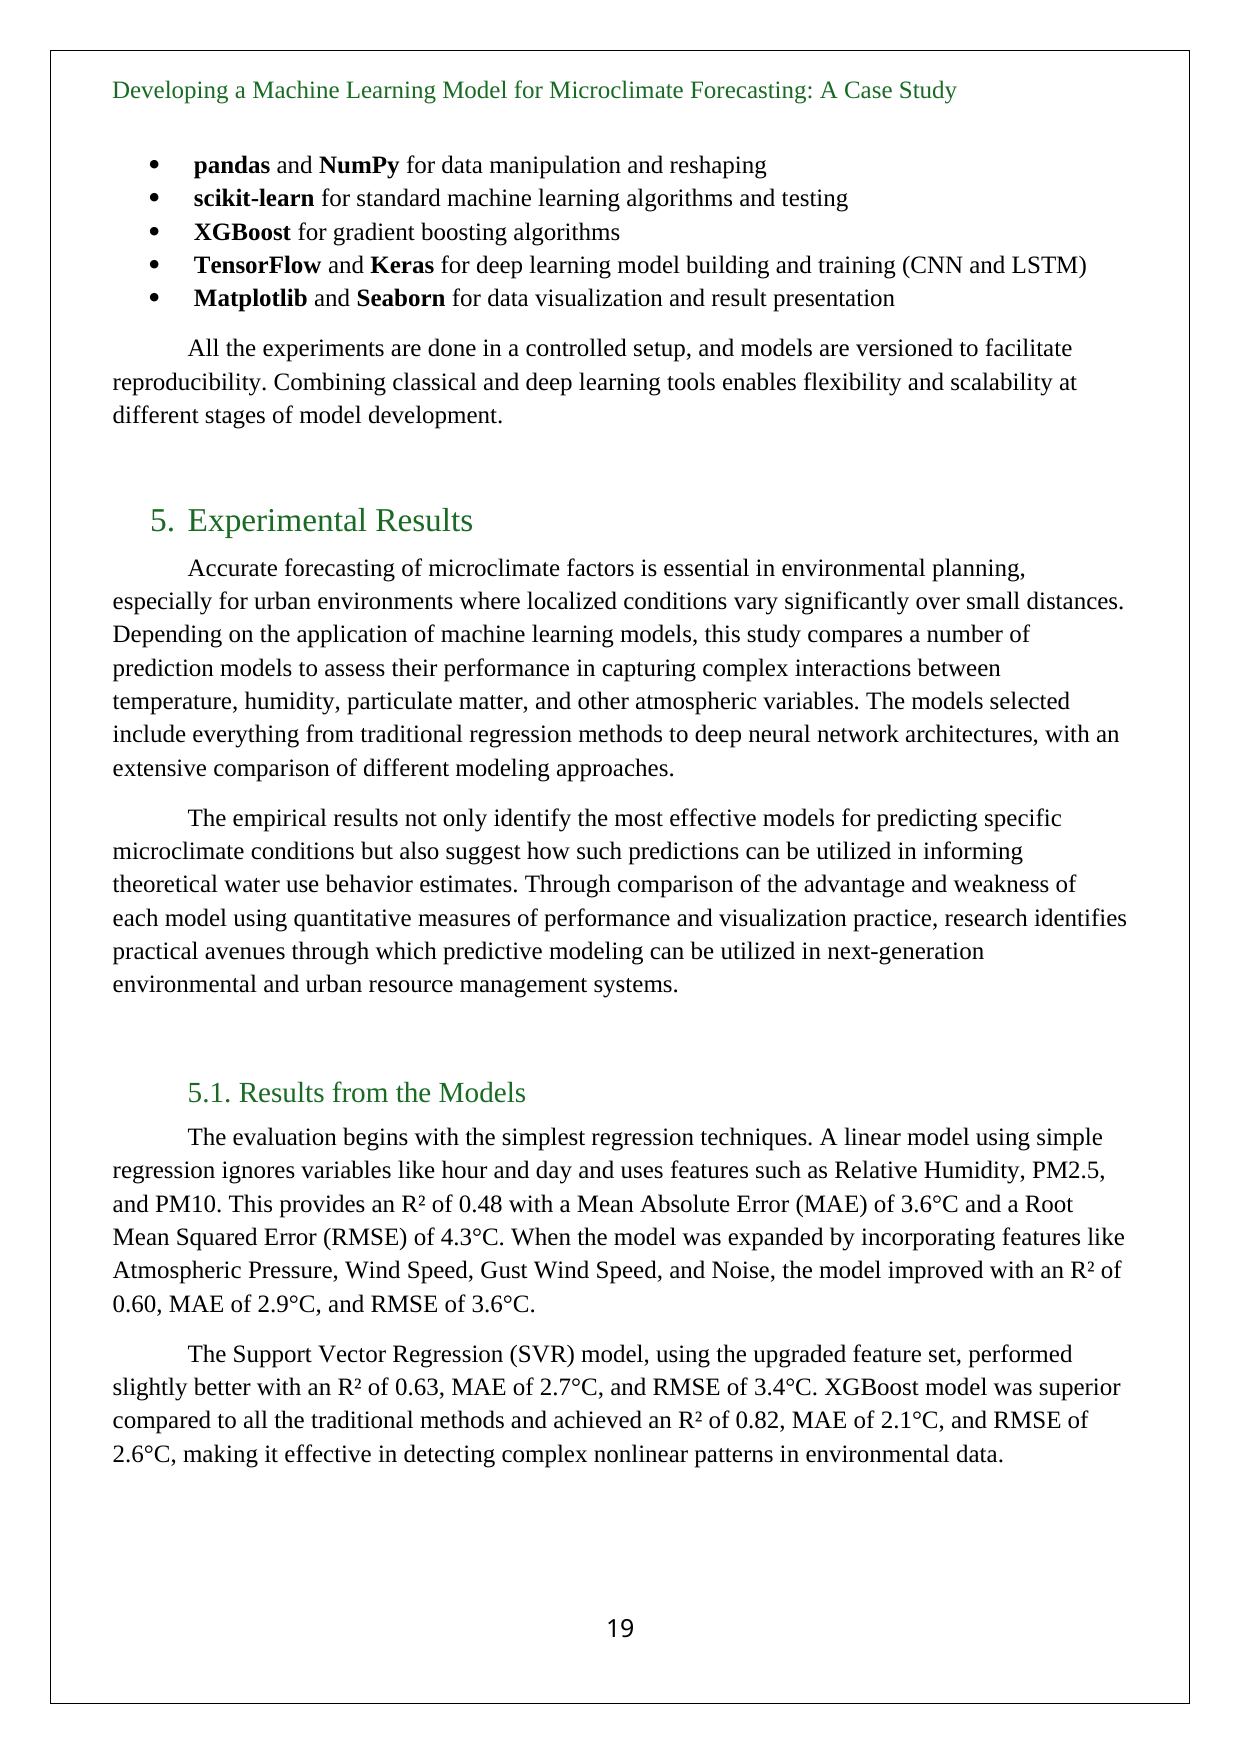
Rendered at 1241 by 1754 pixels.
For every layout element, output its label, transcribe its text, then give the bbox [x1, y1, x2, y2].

subtitle 5.1. Results from the Models [112, 1075, 1128, 1108]
list Matplotlib and Seaborn for data visualization and result presentation [150, 283, 1128, 312]
list TensorFlow and Keras for deep learning model building and training (CNN and LSTM) [150, 250, 1128, 279]
text The evaluation begins with the simplest regression techniques. A linear model using simple regression ignores variables like hour and day and uses features such as Relative Humidity, PM2.5, and PM10. This provides an R² of 0.48 with a Mean Absolute Error (MAE) of 3.6°C and a Root Mean Squared Error (RMSE) of 4.3°C. When the model was expanded by incorporating features like Atmospheric Pressure, Wind Speed, Gust Wind Speed, and Noise, the model improved with an R² of 0.60, MAE of 2.9°C, and RMSE of 3.6°C. [112, 1122, 1128, 1317]
text All the experiments are done in a controlled setup, and models are versioned to facilitate reproducibility. Combining classical and deep learning tools enables flexibility and scalability at different stages of model development. [112, 333, 1128, 429]
subtitle Experimental Results [150, 500, 1128, 538]
text The Support Vector Regression (SVR) model, using the upgraded feature set, performed slightly better with an R² of 0.63, MAE of 2.7°C, and RMSE of 3.4°C. XGBoost model was superior compared to all the traditional methods and achieved an R² of 0.82, MAE of 2.1°C, and RMSE of 2.6°C, making it effective in detecting complex nonlinear patterns in environmental data. [112, 1339, 1128, 1467]
list pandas and NumPy for data manipulation and reshaping [150, 150, 1128, 179]
text Accurate forecasting of microclimate factors is essential in environmental planning, especially for urban environments where localized conditions vary significantly over small distances. Depending on the application of machine learning models, this study compares a number of prediction models to assess their performance in capturing complex interactions between temperature, humidity, particulate matter, and other atmospheric variables. The models selected include everything from traditional regression methods to deep neural network architectures, with an extensive comparison of different modeling approaches. [112, 553, 1128, 781]
list scikit-learn for standard machine learning algorithms and testing [150, 183, 1128, 212]
text The empirical results not only identify the most effective models for predicting specific microclimate conditions but also suggest how such predictions can be utilized in informing theoretical water use behavior estimates. Through comparison of the advantage and weakness of each model using quantitative measures of performance and visualization practice, research identifies practical avenues through which predictive modeling can be utilized in next-generation environmental and urban resource management systems. [112, 803, 1128, 998]
list XGBoost for gradient boosting algorithms [150, 217, 1128, 245]
